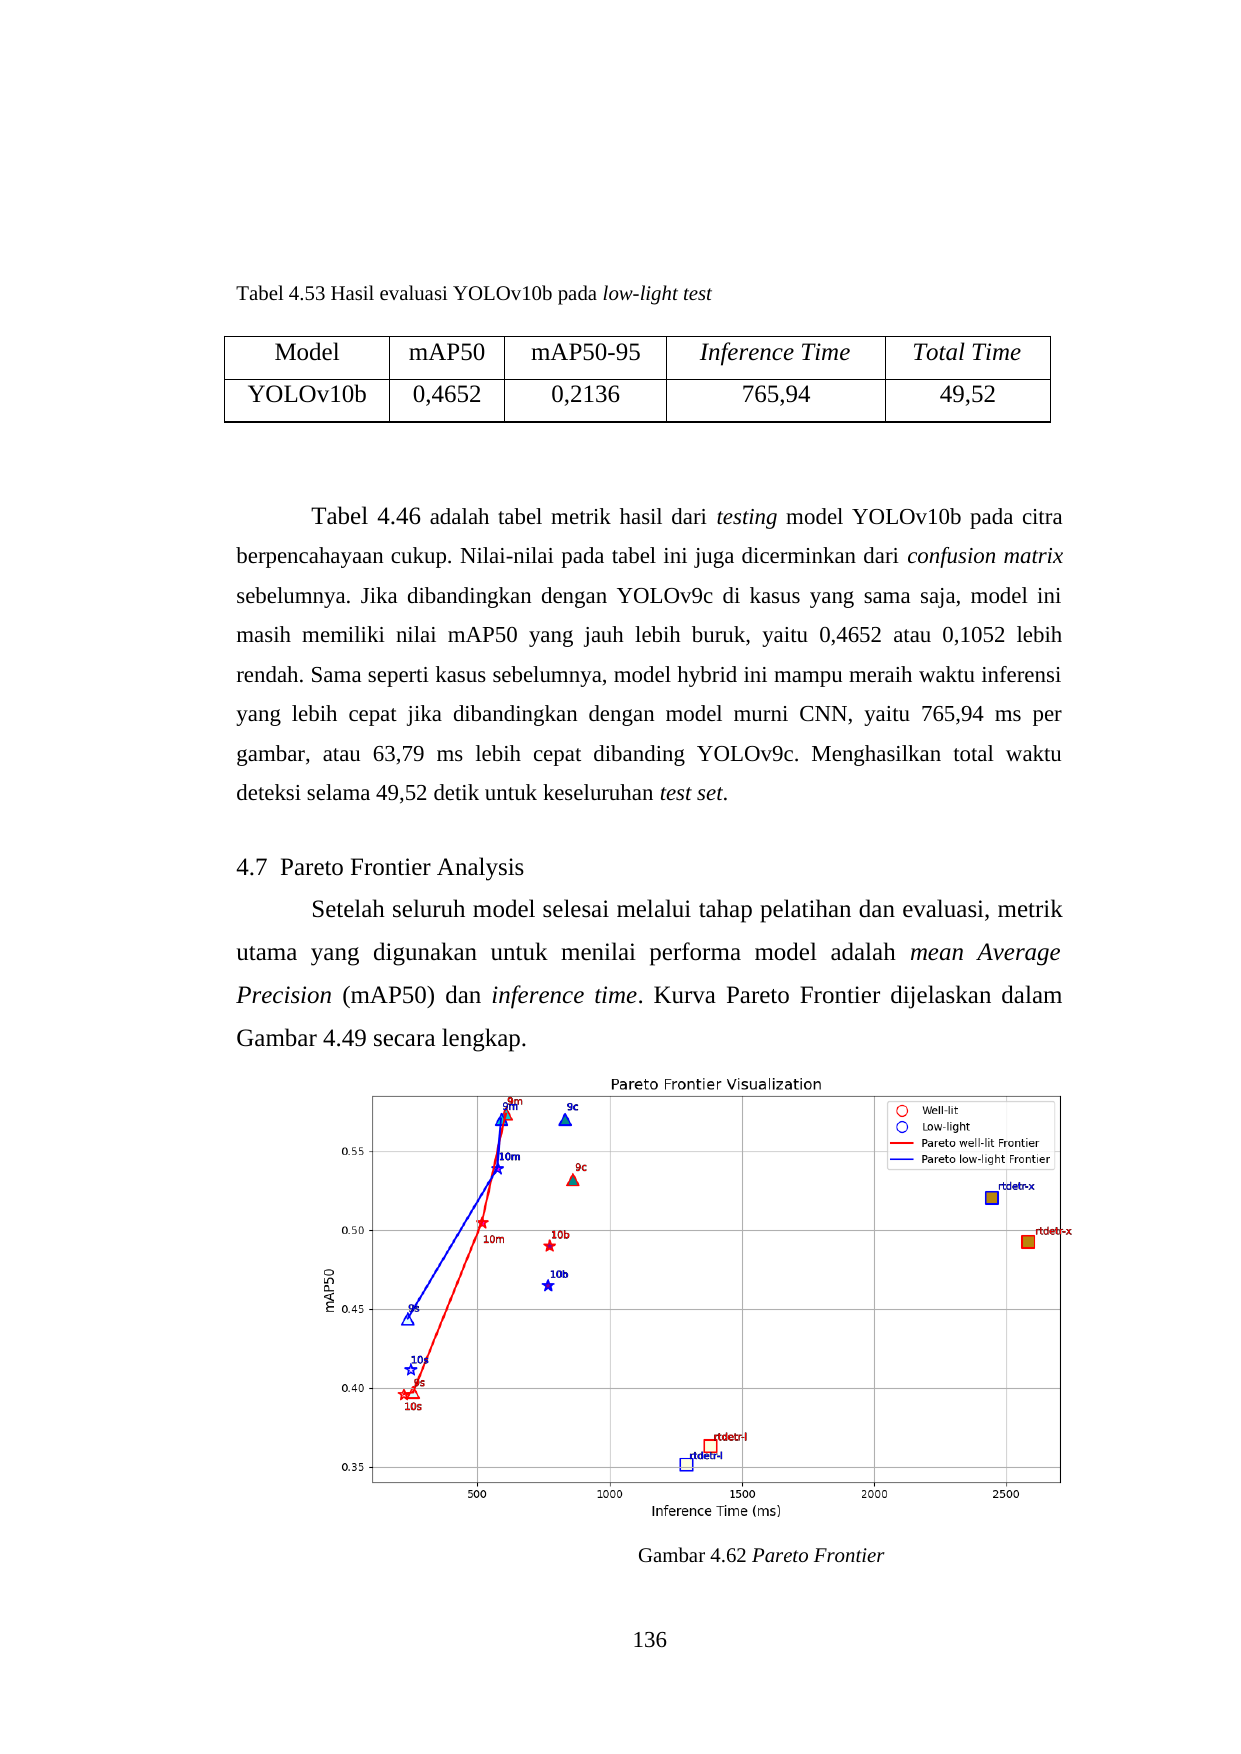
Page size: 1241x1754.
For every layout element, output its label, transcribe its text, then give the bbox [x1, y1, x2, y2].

subtitle 4.7 Pareto Frontier Analysis [236, 852, 1063, 881]
table_header Inference Time [667, 337, 885, 378]
table_header Total Time [886, 337, 1050, 378]
picture [311, 1066, 1085, 1530]
text Tabel 4.46 adalah tabel metrik hasil dari testing model YOLOv10b pada citra berpencahayaan cukup. Nilai-nilai pada tabel ini juga dicerminkan dari confusion matrix sebelumnya. Jika dibandingkan dengan YOLOv9c di kasus yang sama saja, model ini masih memiliki nilai mAP50 yang jauh lebih buruk, yaitu 0,4652 atau 0,1052 lebih rendah. Sama seperti kasus sebelumnya, model hybrid ini mampu meraih waktu inferensi yang lebih cepat jika dibandingkan dengan model murni CNN, yaitu 765,94 ms per gambar, atau 63,79 ms lebih cepat dibanding YOLOv9c. Menghasilkan total waktu deteksi selama 49,52 detik untuk keseluruhan test set. [236, 501, 1063, 806]
text Setelah seluruh model selesai melalui tahap pelatihan dan evaluasi, metrik utama yang digunakan untuk menilai performa model adalah mean Average Precision (mAP50) dan inference time. Kurva Pareto Frontier dijelaskan dalam Gambar 4.49 secara lengkap. [236, 894, 1063, 1052]
table_cell YOLOv10b [225, 380, 389, 421]
table_header mAP50 [390, 337, 504, 378]
table_cell 765,94 [667, 380, 885, 421]
table_cell 49,52 [886, 380, 1050, 421]
table_cell 0,2136 [505, 380, 666, 421]
table_cell 0,4652 [390, 380, 504, 421]
table_header mAP50-95 [505, 337, 666, 378]
table_header Model [225, 337, 389, 378]
